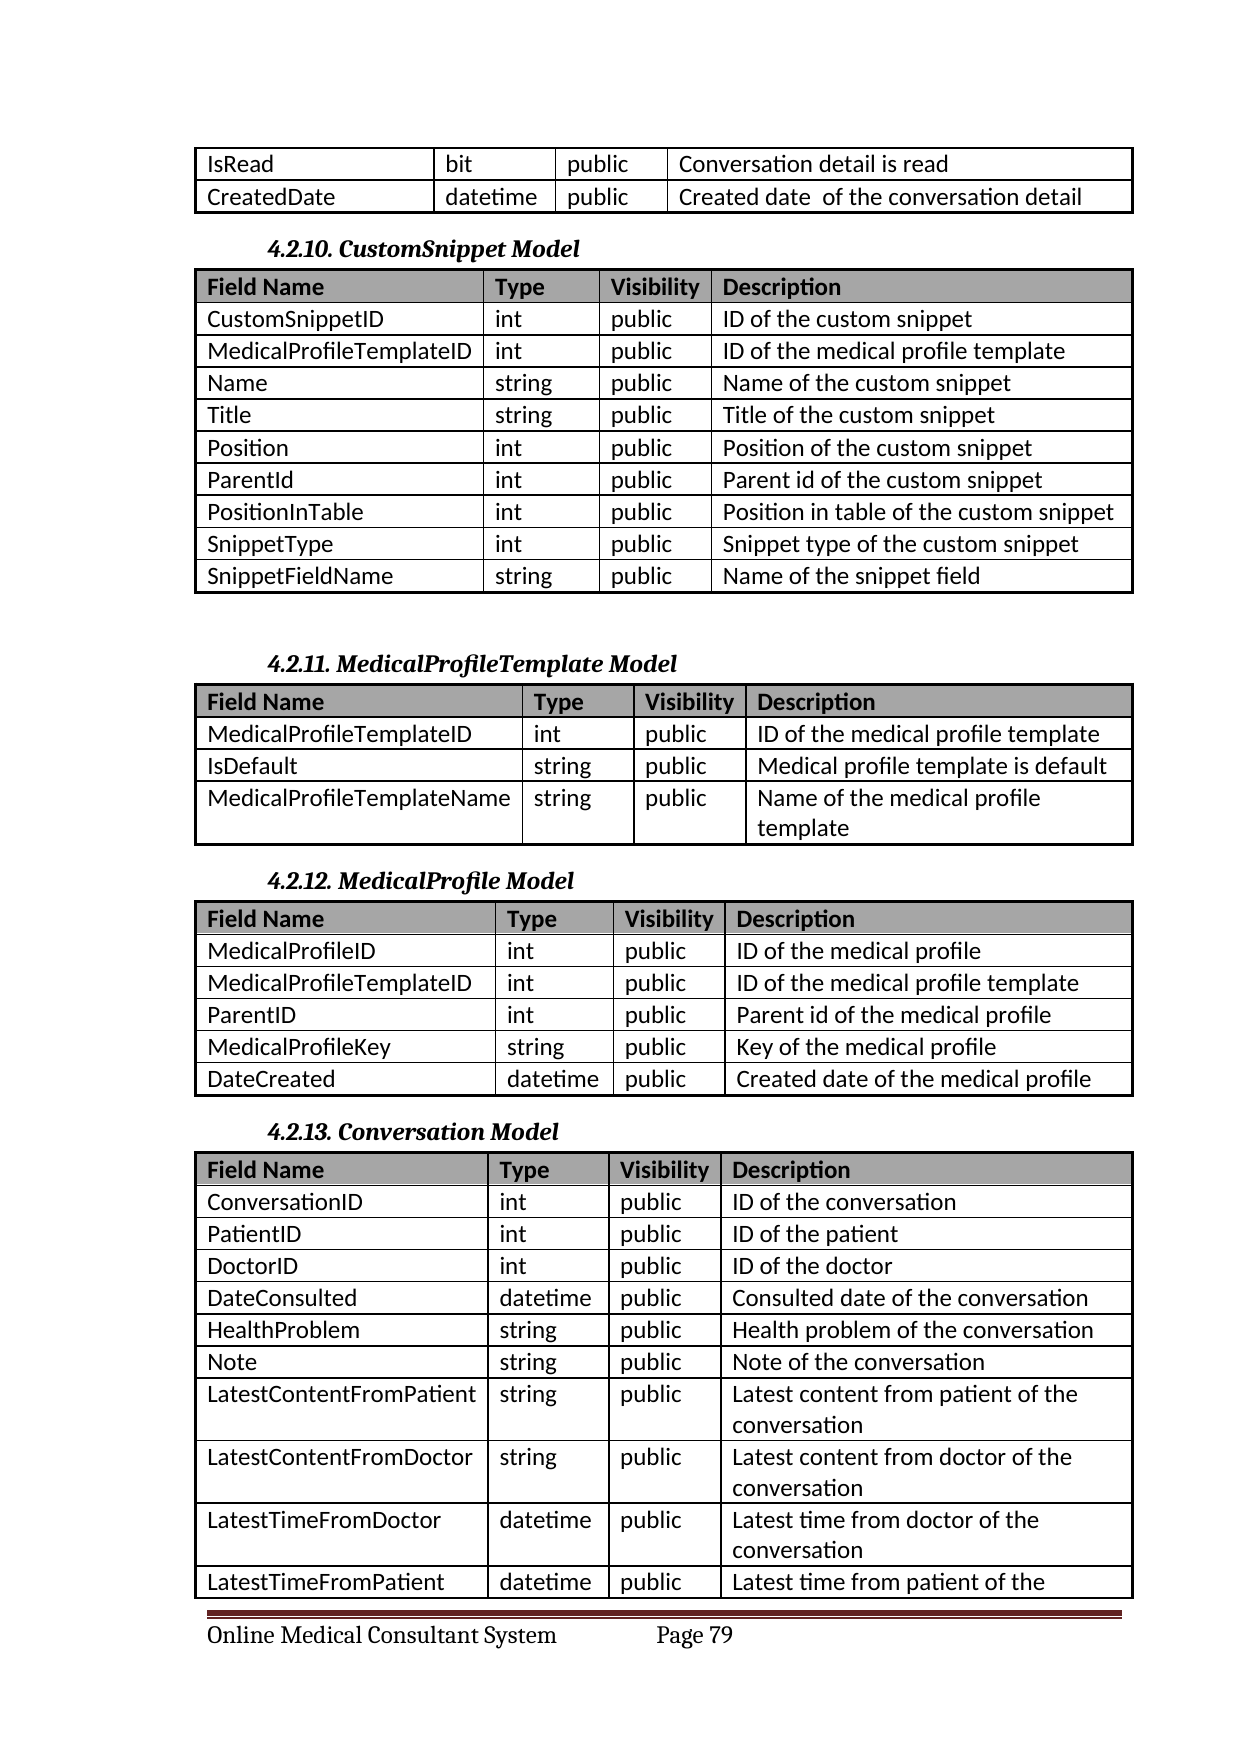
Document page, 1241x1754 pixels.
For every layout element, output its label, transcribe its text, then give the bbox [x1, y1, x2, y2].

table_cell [197, 1567, 487, 1597]
table_cell Snippet type of the custom snippet [712, 528, 1131, 558]
table_cell PositionInTable [197, 496, 483, 526]
table_header Description [712, 271, 1131, 302]
table_cell IsRead [197, 149, 433, 179]
table_cell public [610, 1282, 720, 1313]
table_cell MedicalProfileTemplateID [197, 718, 522, 748]
table_cell string [523, 750, 633, 780]
table_cell Parent id of the medical profile [726, 999, 1131, 1030]
table_cell int [523, 718, 633, 748]
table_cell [722, 1567, 1131, 1597]
table_cell string [484, 400, 599, 430]
table_cell DateCreated [197, 1063, 495, 1094]
table_cell public [600, 400, 711, 430]
table_cell public [610, 1218, 720, 1249]
table_cell public [614, 999, 724, 1030]
table_cell ID of the patient [722, 1218, 1131, 1249]
table_cell CreatedDate [197, 181, 433, 211]
table_cell string [489, 1441, 608, 1502]
table_cell bit [435, 149, 555, 179]
table_header Visibility [614, 903, 724, 933]
table_cell public [600, 464, 711, 494]
table_cell Position of the custom snippet [712, 432, 1131, 462]
table_cell public [610, 1347, 720, 1377]
table_cell public [610, 1315, 720, 1345]
table_cell ParentID [197, 999, 495, 1030]
table_cell public [600, 528, 711, 558]
table_cell Parent id of the custom snippet [712, 464, 1131, 494]
table_cell int [484, 432, 599, 462]
table_cell int [496, 999, 613, 1030]
table_header Description [726, 903, 1131, 933]
table_cell public [556, 181, 667, 211]
table_cell string [484, 368, 599, 398]
table_cell SnippetType [197, 528, 483, 558]
table_cell Title [197, 400, 483, 430]
table_cell Name of the custom snippet [712, 368, 1131, 398]
table_cell public [635, 750, 745, 780]
table_cell public [614, 967, 724, 998]
table_cell public [610, 1250, 720, 1281]
table_cell public [600, 368, 711, 398]
table_cell datetime [489, 1504, 608, 1565]
table_cell Name of the medical profile template [747, 782, 1131, 843]
table_cell datetime [435, 181, 555, 211]
table_cell MedicalProfileTemplateID [197, 967, 495, 998]
table_cell HealthProblem [197, 1315, 487, 1345]
table_cell Position [197, 432, 483, 462]
table_cell datetime [496, 1063, 613, 1094]
table_cell MedicalProfileID [197, 935, 495, 966]
table_cell MedicalProfileTemplateID [197, 336, 483, 366]
table_cell int [484, 528, 599, 558]
table_cell Title of the custom snippet [712, 400, 1131, 430]
table_cell Latest time from doctor of the conversation [722, 1504, 1131, 1565]
table_cell public [610, 1567, 720, 1597]
table_header Description [722, 1154, 1131, 1184]
table_cell CustomSnippetID [197, 303, 483, 334]
table_cell datetime [489, 1282, 608, 1313]
table_header Field Name [197, 903, 495, 933]
table_cell int [496, 935, 613, 966]
table_cell LatestContentFromDoctor [197, 1441, 487, 1502]
table_cell string [489, 1315, 608, 1345]
table_header Visibility [610, 1154, 720, 1184]
subtitle MedicalProfile Model [267, 867, 1122, 896]
table_cell ID of the custom snippet [712, 303, 1131, 334]
table_cell Created date of the conversation detail [668, 181, 1131, 211]
table_cell public [635, 782, 745, 843]
table_cell public [610, 1379, 720, 1440]
table_cell public [614, 935, 724, 966]
table_cell int [489, 1218, 608, 1249]
table_cell Latest content from patient of the conversation [722, 1379, 1131, 1440]
table_header Field Name [197, 271, 483, 302]
table_cell Consulted date of the conversation [722, 1282, 1131, 1313]
table_cell public [600, 336, 711, 366]
table_cell ID of the medical profile template [747, 718, 1131, 748]
table_cell Conversation detail is read [668, 149, 1131, 179]
table_cell public [600, 303, 711, 334]
table_cell public [610, 1186, 720, 1217]
table_cell Note [197, 1347, 487, 1377]
table_cell ID of the medical profile [726, 935, 1131, 966]
table_cell Name of the snippet field [712, 560, 1131, 591]
table_cell ParentId [197, 464, 483, 494]
table_cell int [484, 303, 599, 334]
subtitle CustomSnippet Model [267, 235, 1122, 264]
table_cell int [484, 336, 599, 366]
table_cell PatientID [197, 1218, 487, 1249]
table_header Field Name [197, 1154, 487, 1184]
table_header Visibility [600, 271, 711, 302]
table_cell int [496, 967, 613, 998]
table_header Visibility [635, 686, 745, 716]
table_cell Created date of the medical profile [726, 1063, 1131, 1094]
table_cell ID of the medical profile template [712, 336, 1131, 366]
table_cell public [614, 1031, 724, 1062]
table_cell MedicalProfileKey [197, 1031, 495, 1062]
table_cell Key of the medical profile [726, 1031, 1131, 1062]
table_cell DoctorID [197, 1250, 487, 1281]
table_cell LatestContentFromPatient [197, 1379, 487, 1440]
table_cell int [484, 464, 599, 494]
table_cell Note of the conversation [722, 1347, 1131, 1377]
table_cell public [635, 718, 745, 748]
table_cell Medical profile template is default [747, 750, 1131, 780]
table_cell LatestTimeFromDoctor [197, 1504, 487, 1565]
table_cell public [600, 496, 711, 526]
table_cell int [484, 496, 599, 526]
table_cell string [489, 1379, 608, 1440]
table_cell datetime [489, 1567, 608, 1597]
table_cell SnippetFieldName [197, 560, 483, 591]
subtitle Conversation Model [267, 1118, 1122, 1147]
table_cell public [600, 560, 711, 591]
table_cell ID of the medical profile template [726, 967, 1131, 998]
table_header Type [496, 903, 613, 933]
table_cell int [489, 1250, 608, 1281]
table_header Field Name [197, 686, 522, 716]
table_cell ConversationID [197, 1186, 487, 1217]
table_cell Position in table of the custom snippet [712, 496, 1131, 526]
table_header Type [523, 686, 633, 716]
table_cell public [614, 1063, 724, 1094]
table_header Description [747, 686, 1131, 716]
table_cell IsDefault [197, 750, 522, 780]
subtitle MedicalProfileTemplate Model [267, 649, 1122, 678]
table_cell MedicalProfileTemplateName [197, 782, 522, 843]
table_cell Latest content from doctor of the conversation [722, 1441, 1131, 1502]
table_cell string [523, 782, 633, 843]
table_cell ID of the conversation [722, 1186, 1131, 1217]
table_cell Name [197, 368, 483, 398]
table_header Type [489, 1154, 608, 1184]
table_cell DateConsulted [197, 1282, 487, 1313]
table_cell int [489, 1186, 608, 1217]
table_cell ID of the doctor [722, 1250, 1131, 1281]
table_cell public [610, 1504, 720, 1565]
table_cell string [496, 1031, 613, 1062]
table_cell public [600, 432, 711, 462]
table_cell string [489, 1347, 608, 1377]
table_cell Health problem of the conversation [722, 1315, 1131, 1345]
table_cell public [610, 1441, 720, 1502]
table_cell string [484, 560, 599, 591]
table_header Type [484, 271, 599, 302]
table_cell public [556, 149, 667, 179]
